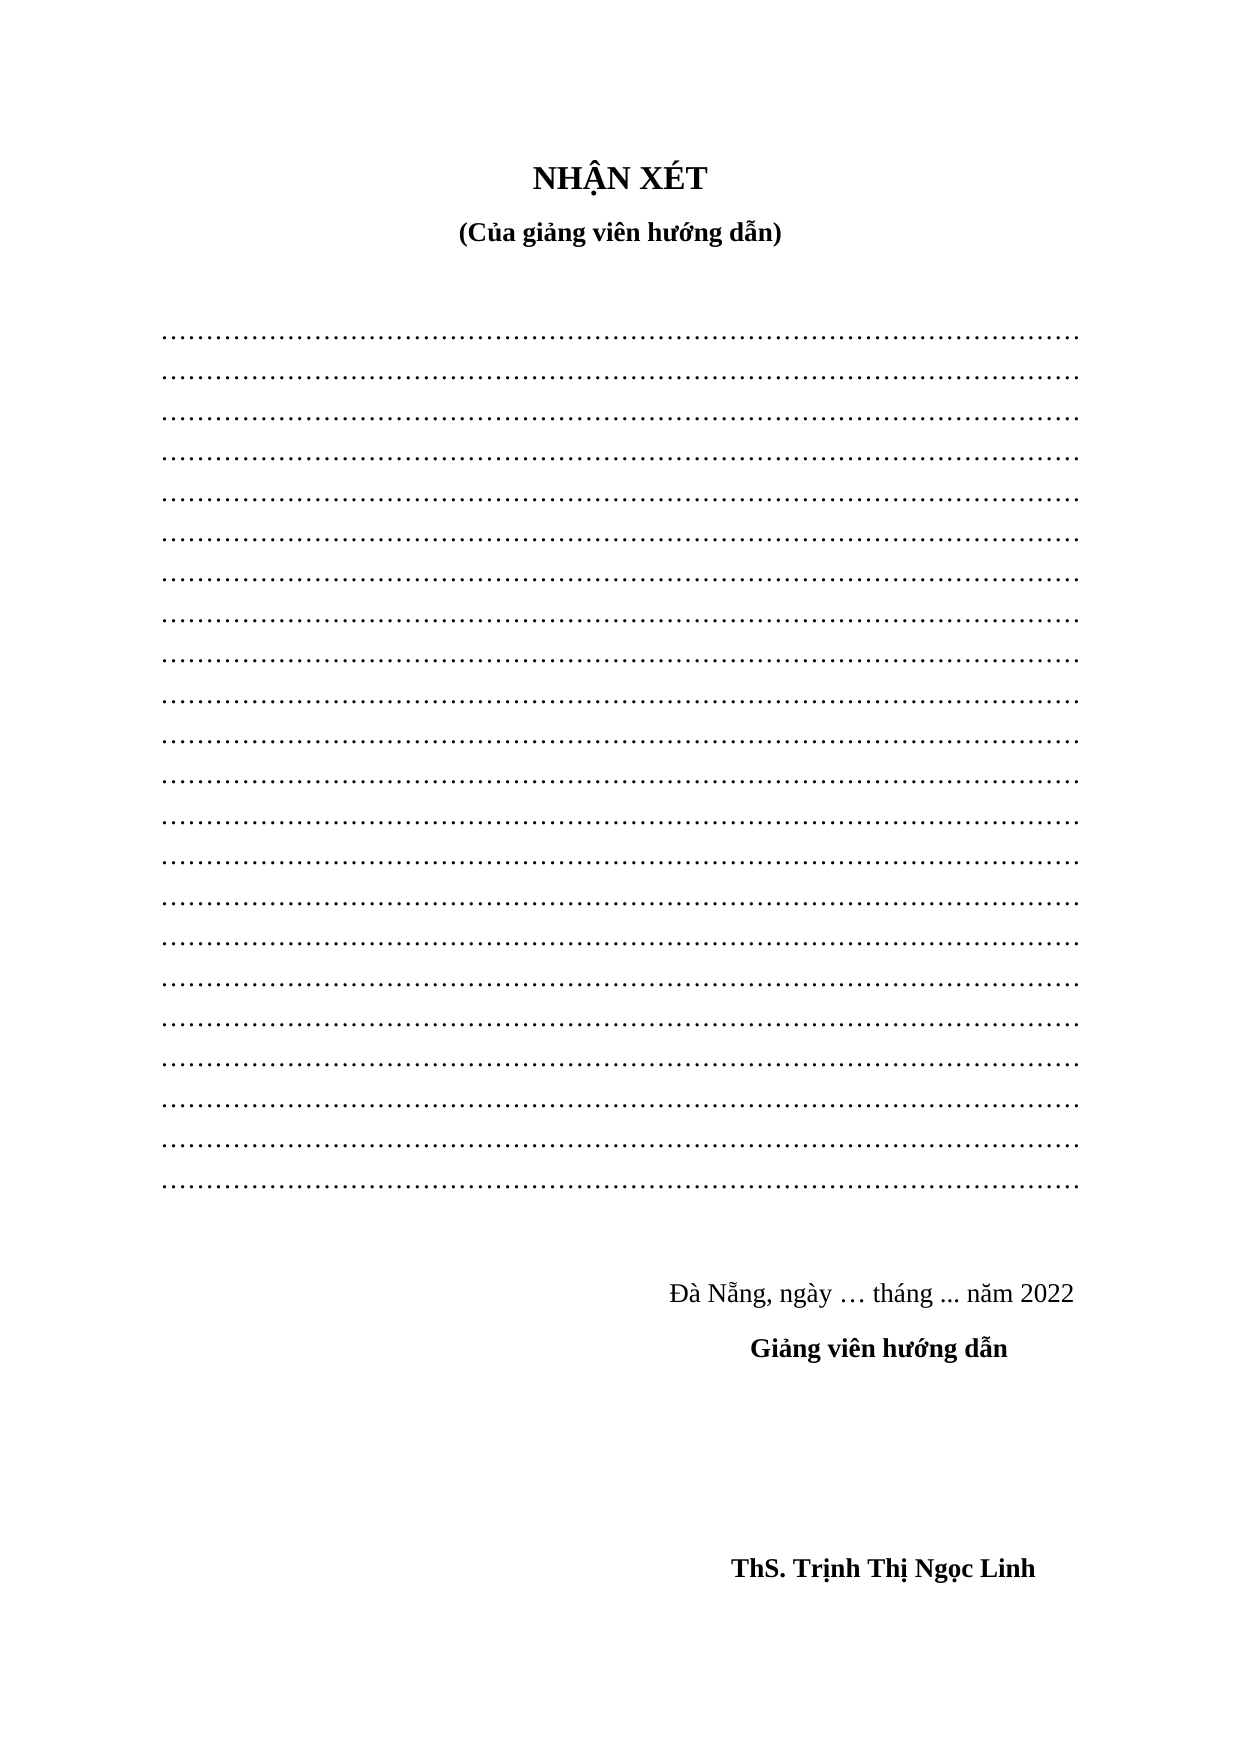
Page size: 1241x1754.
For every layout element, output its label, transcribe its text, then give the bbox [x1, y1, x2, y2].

text ThS. Trịnh Thị Ngọc Linh [150, 1552, 1090, 1583]
text ………………………………………………………………………………………………………………………………………………………………………………………………………………………………………………………………………………………………………………………………………………………………………………………………………………………………………………………………………………………………………………………………………………………………………………………………………………………………………………………………………………………………………………………………………………………………………………………………………………………………………………………………………………………………………………………………………………………………………………………………………………………………………………………………………………………………………………………………………………………………………………………………………………………………………………………………………………………………………………………………………………………………………………………………………………………………………………………………………………………………………………………………………………………………………………………………………………………………………………………………………………………………………………………………………………………………………………………………………………………………………………………………………………………………………………………………………………………………………………………………………………………………………………………………………… [150, 314, 1090, 1194]
text NHẬN XÉT [150, 158, 1090, 197]
text (Của giảng viên hướng dẫn) [150, 216, 1090, 248]
text Đà Nẵng, ngày … tháng ... năm 2022 [578, 1277, 1090, 1308]
text Giảng viên hướng dẫn [675, 1332, 1090, 1363]
